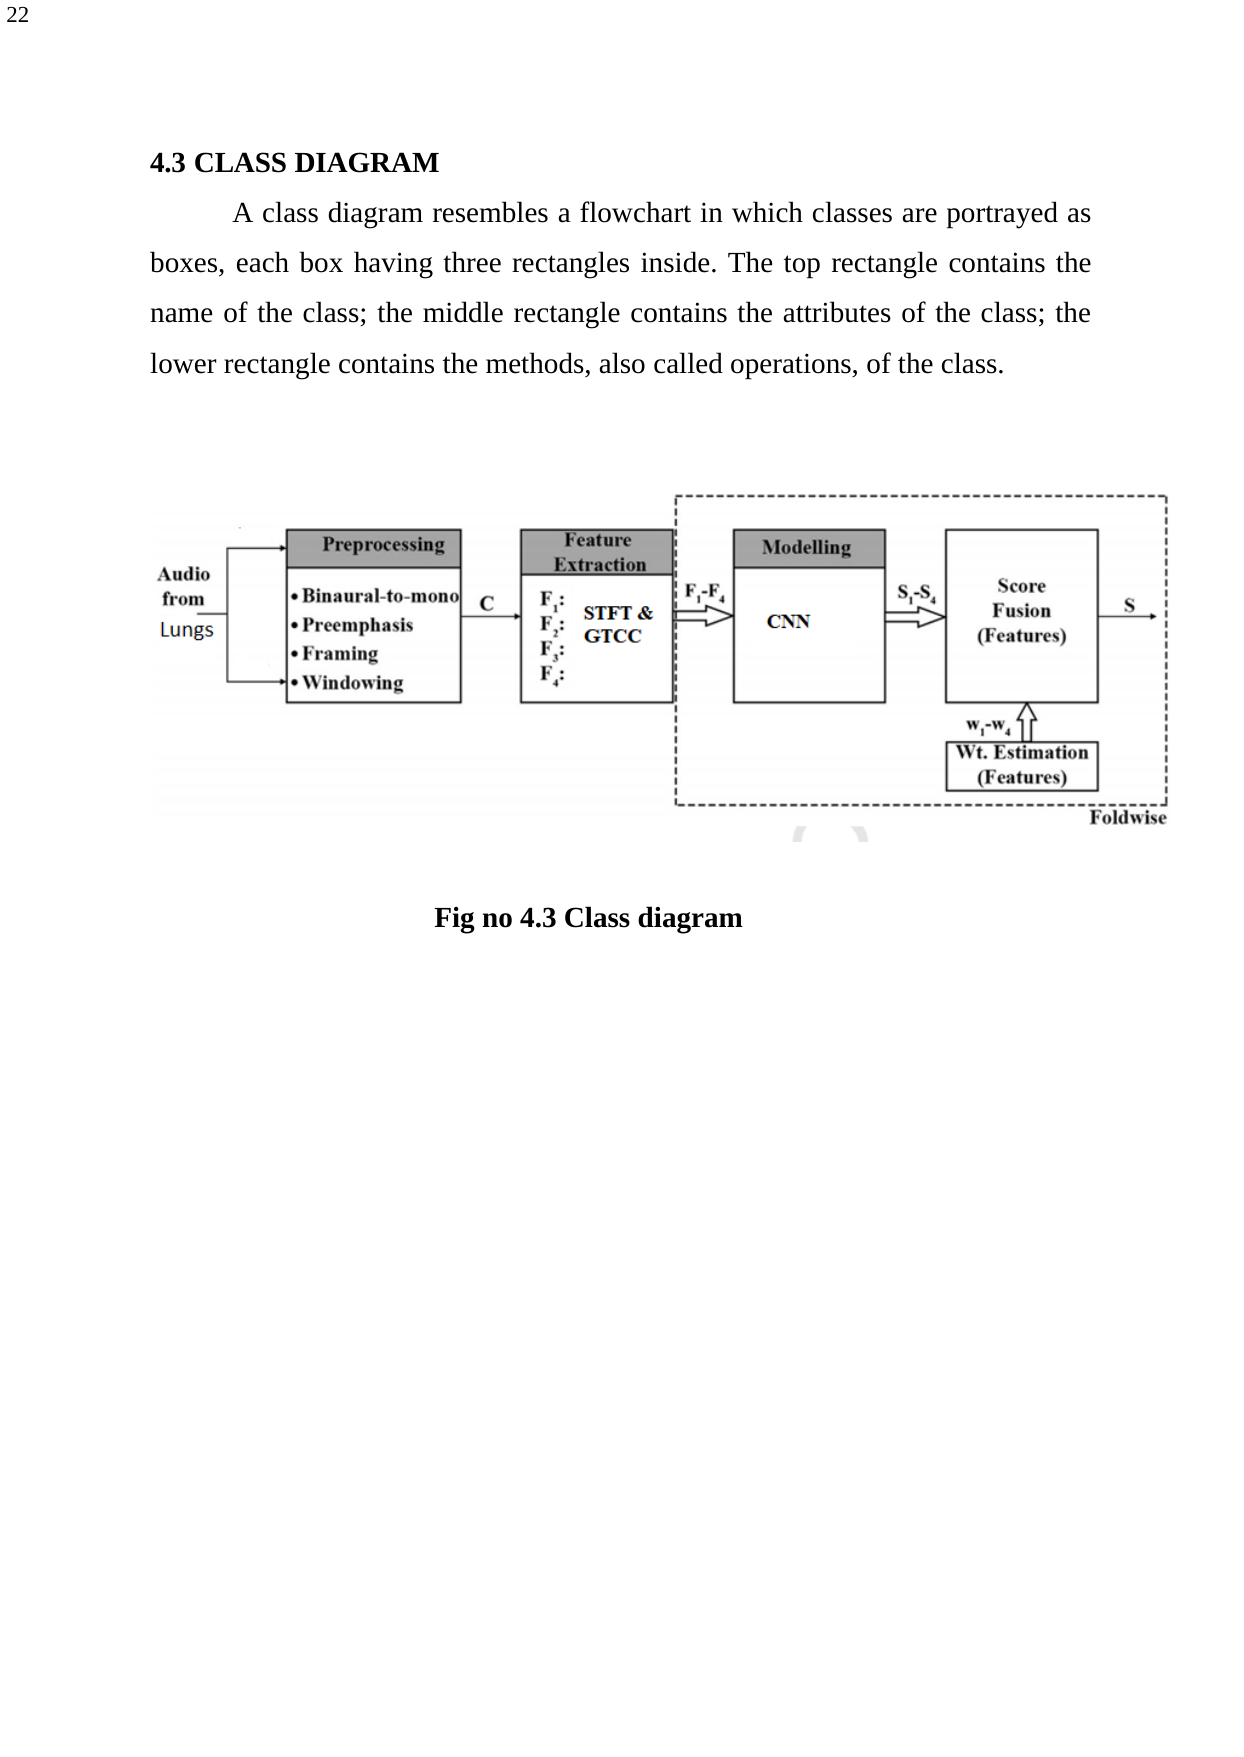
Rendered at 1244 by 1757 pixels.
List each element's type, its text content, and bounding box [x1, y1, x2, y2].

subtitle CLASS DIAGRAM [150, 146, 1179, 179]
subtitle Fig no 4.3 Class diagram [434, 901, 1179, 934]
picture [133, 486, 1180, 842]
text A class diagram resembles a flowchart in which classes are portrayed as boxes, each box having three rectangles inside. The top rectangle contains the name of the class; the middle rectangle contains the attributes of the class; the lower rectangle contains the methods, also called operations, of the class. [150, 195, 1092, 379]
